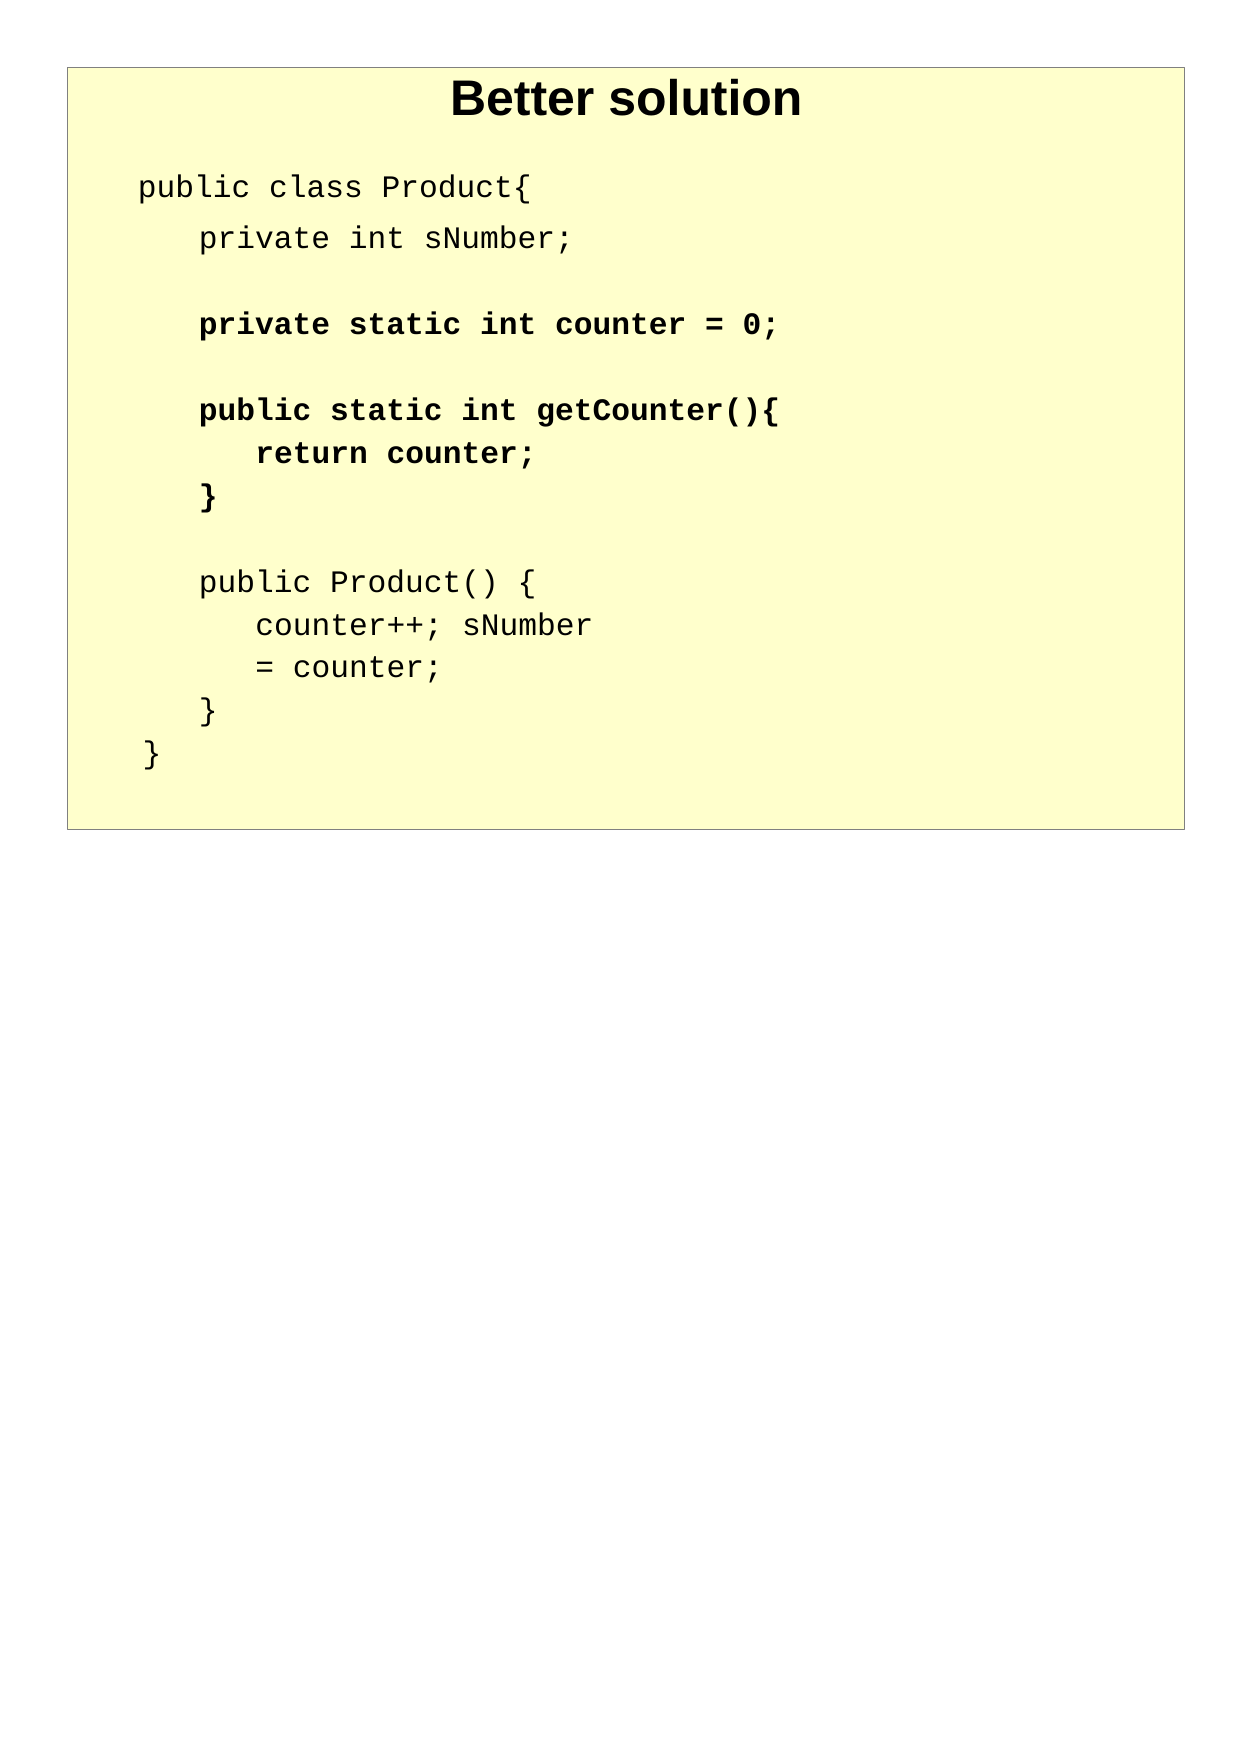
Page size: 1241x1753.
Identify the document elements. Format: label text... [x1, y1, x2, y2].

text public Product() { counter++; sNumber = counter; [199, 566, 594, 687]
text private static int counter = 0; [199, 308, 1205, 344]
text } [142, 738, 1205, 773]
text public class Product{ private int sNumber; [138, 172, 642, 258]
text Better solution [135, 69, 1117, 126]
text } [199, 480, 1205, 516]
text } [199, 695, 1205, 730]
text public static int getCounter(){ return counter; [199, 394, 783, 473]
